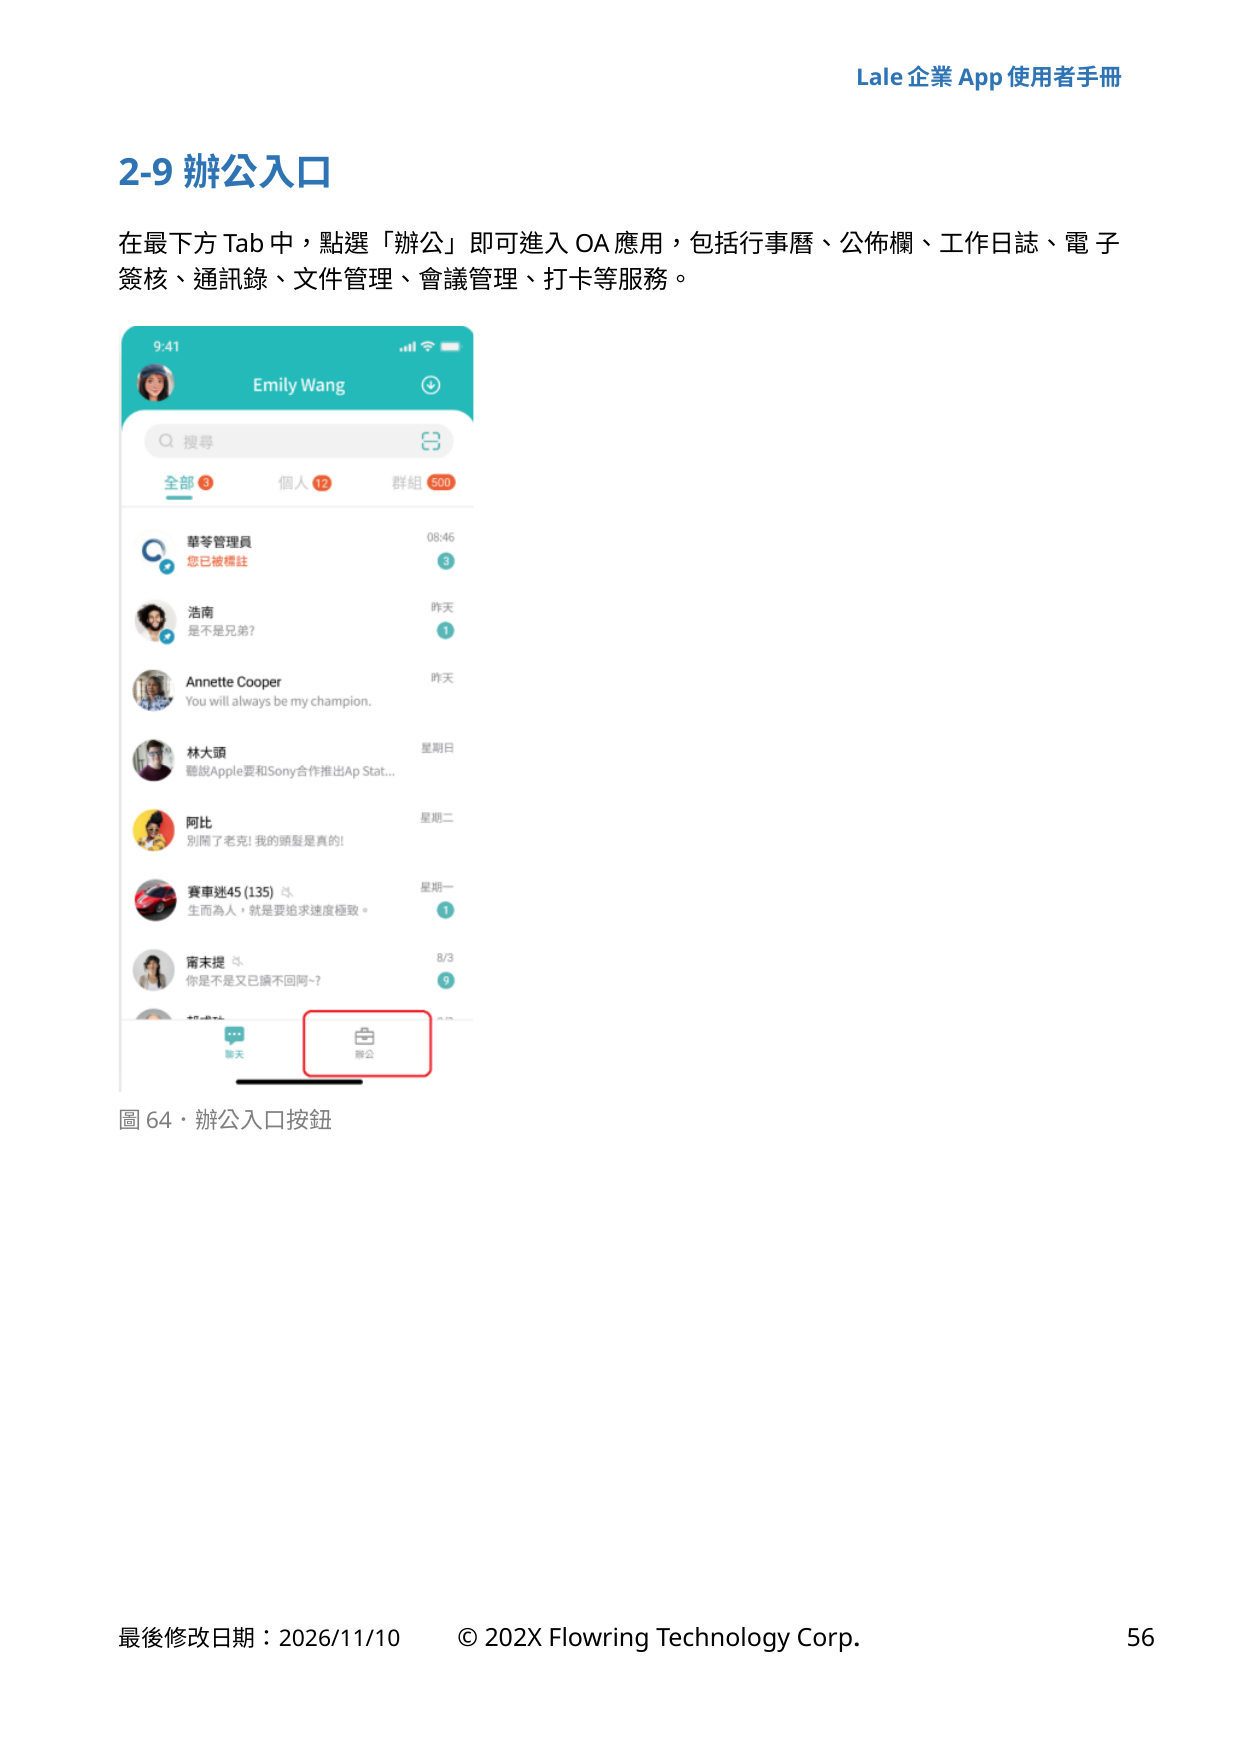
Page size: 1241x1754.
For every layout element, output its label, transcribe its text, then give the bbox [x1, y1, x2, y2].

picture [118, 326, 474, 1092]
text 在最下方Tab中，點選「辦公」即可進入OA應用，包括行事曆、公佈欄、工作日誌、電 子簽核、通訊錄、文件管理、會議管理、打卡等服務。 [118, 223, 1122, 296]
text 2-9 辦公入口 [118, 142, 1122, 196]
